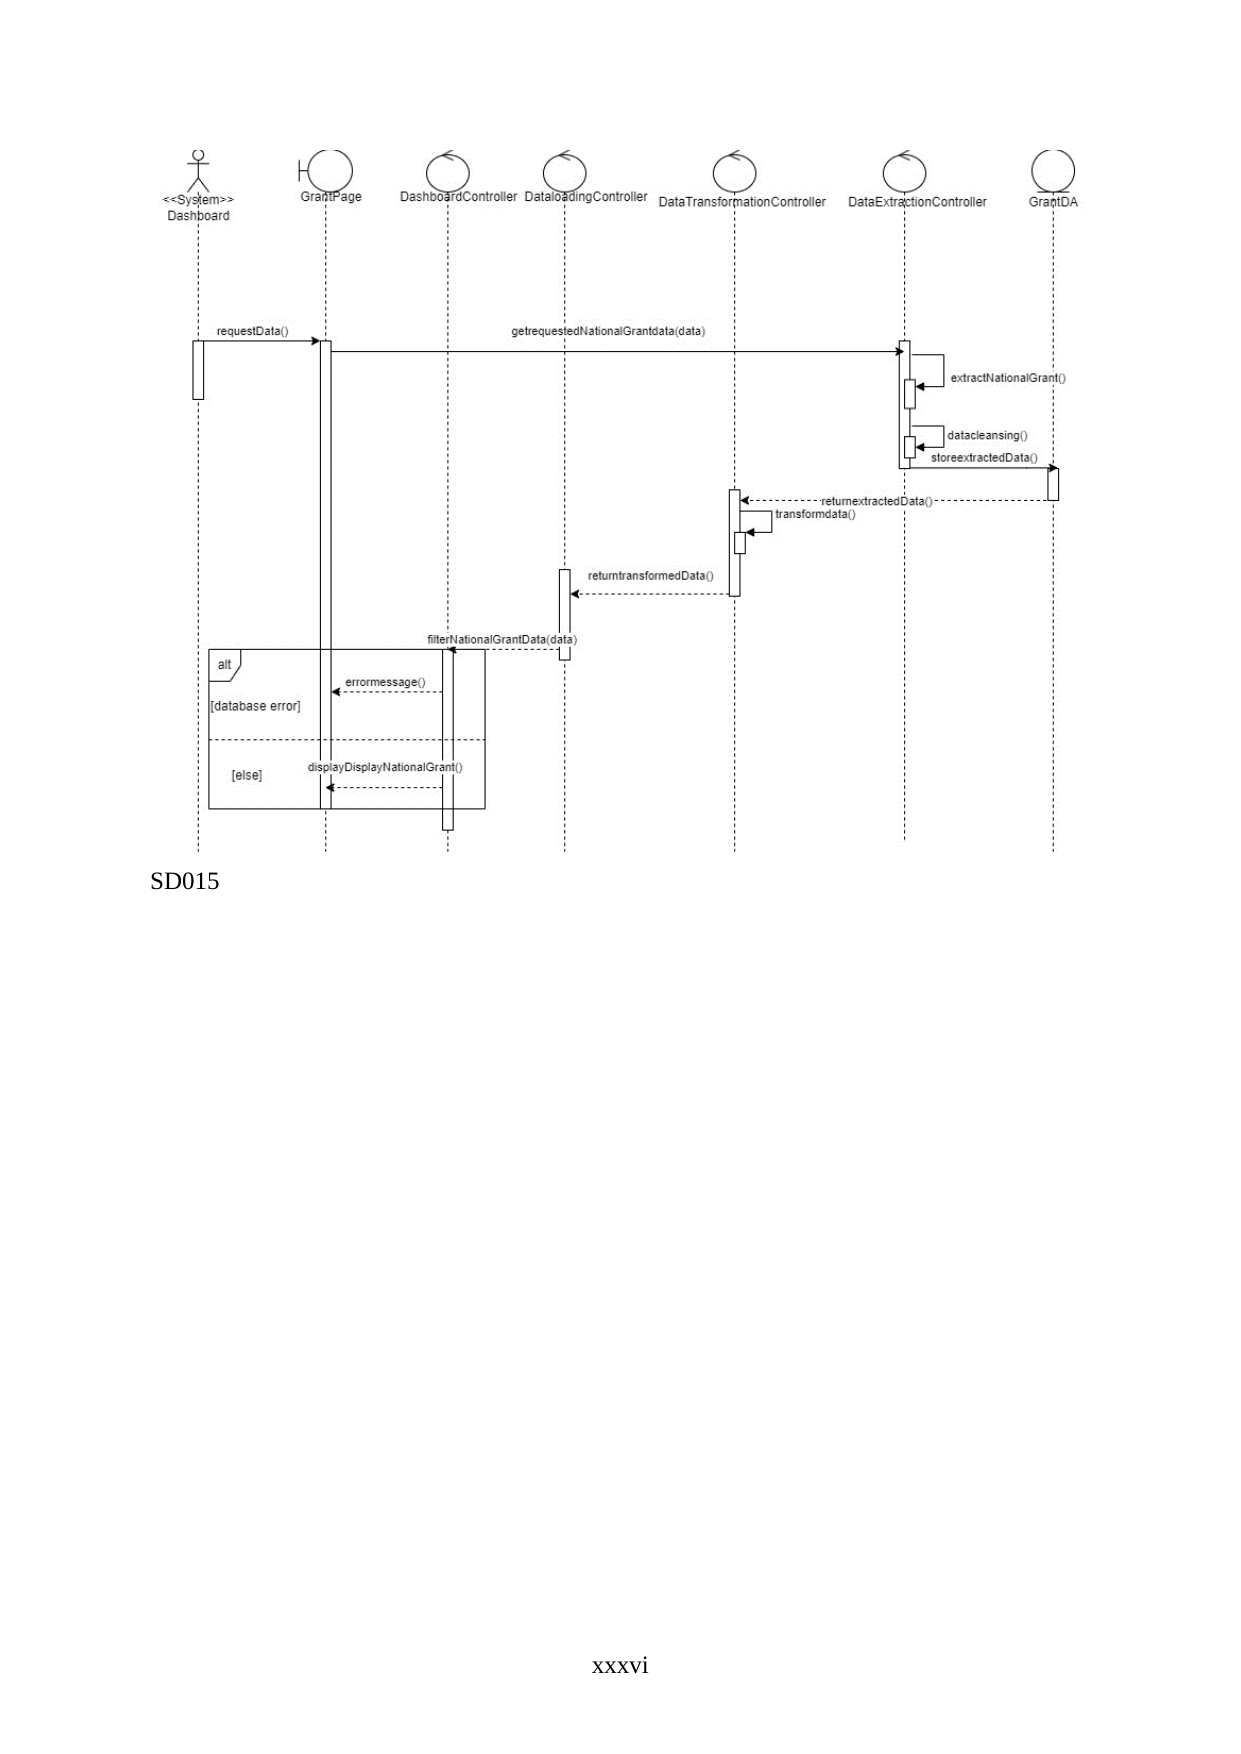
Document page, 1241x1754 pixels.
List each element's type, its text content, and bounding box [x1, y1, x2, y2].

text SD015 [150, 866, 1090, 894]
picture [150, 150, 1091, 852]
